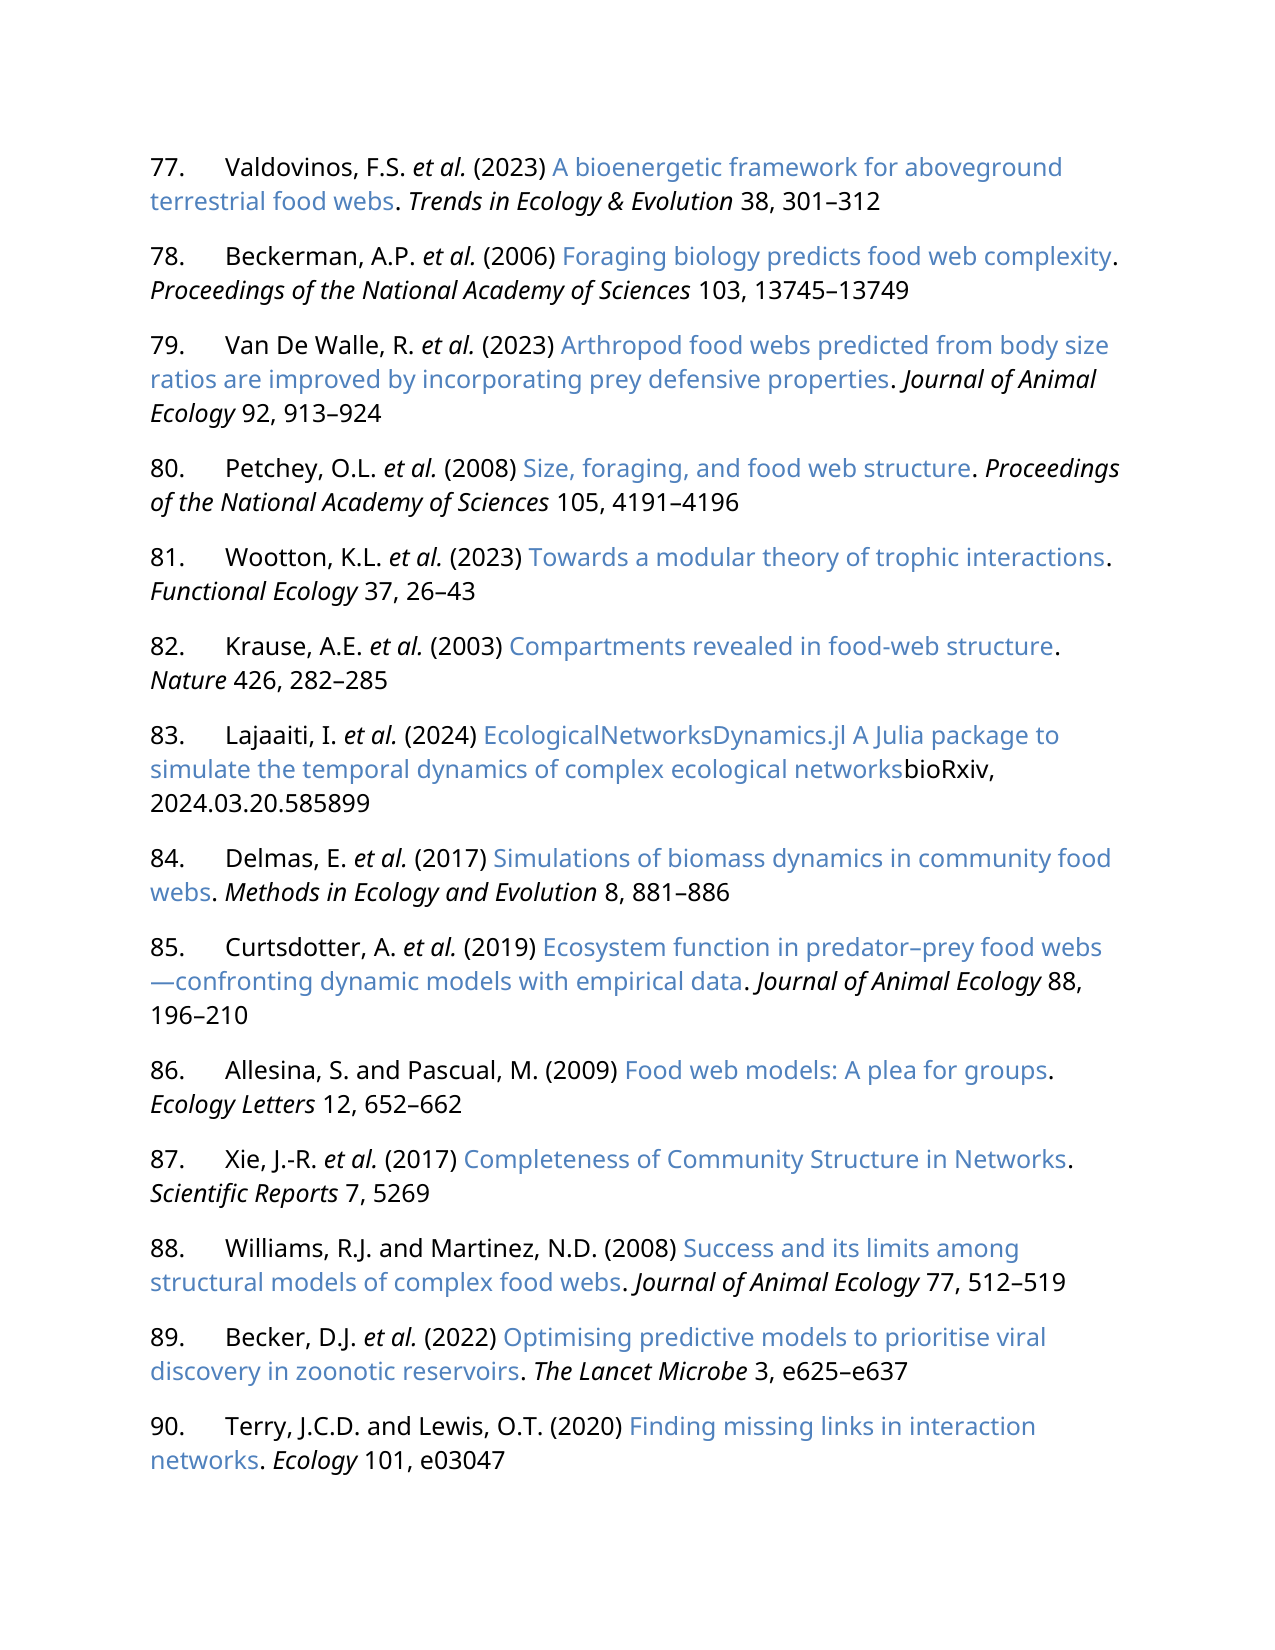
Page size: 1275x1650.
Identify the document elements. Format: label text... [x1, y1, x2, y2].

text 89. Becker, D.J. et al. (2022) Optimising predictive models to prioritise viral discovery in zoonotic reservoirs. The Lancet Microbe 3, e625–e637 [150, 1320, 1125, 1388]
text 85. Curtsdotter, A. et al. (2019) Ecosystem function in predator–prey food webs—confronting dynamic models with empirical data. Journal of Animal Ecology 88, 196–210 [150, 930, 1125, 1032]
text 81. Wootton, K.L. et al. (2023) Towards a modular theory of trophic interactions. Functional Ecology 37, 26–43 [150, 540, 1125, 608]
text 88. Williams, R.J. and Martinez, N.D. (2008) Success and its limits among structural models of complex food webs. Journal of Animal Ecology 77, 512–519 [150, 1231, 1125, 1299]
text 90. Terry, J.C.D. and Lewis, O.T. (2020) Finding missing links in interaction networks. Ecology 101, e03047 [150, 1409, 1125, 1477]
text 87. Xie, J.-R. et al. (2017) Completeness of Community Structure in Networks. Scientific Reports 7, 5269 [150, 1142, 1125, 1210]
text 82. Krause, A.E. et al. (2003) Compartments revealed in food-web structure. Nature 426, 282–285 [150, 629, 1125, 697]
text 78. Beckerman, A.P. et al. (2006) Foraging biology predicts food web complexity. Proceedings of the National Academy of Sciences 103, 13745–13749 [150, 239, 1125, 307]
text 79. Van De Walle, R. et al. (2023) Arthropod food webs predicted from body size ratios are improved by incorporating prey defensive properties. Journal of Animal Ecology 92, 913–924 [150, 328, 1125, 430]
text 86. Allesina, S. and Pascual, M. (2009) Food web models: A plea for groups. Ecology Letters 12, 652–662 [150, 1053, 1125, 1121]
text 83. Lajaaiti, I. et al. (2024) EcologicalNetworksDynamics.jl A Julia package to simulate the temporal dynamics of complex ecological networksbioRxiv, 2024.03.20.585899 [150, 718, 1125, 820]
text 84. Delmas, E. et al. (2017) Simulations of biomass dynamics in community food webs. Methods in Ecology and Evolution 8, 881–886 [150, 841, 1125, 909]
text 77. Valdovinos, F.S. et al. (2023) A bioenergetic framework for aboveground terrestrial food webs. Trends in Ecology & Evolution 38, 301–312 [150, 150, 1125, 218]
text 80. Petchey, O.L. et al. (2008) Size, foraging, and food web structure. Proceedings of the National Academy of Sciences 105, 4191–4196 [150, 451, 1125, 519]
